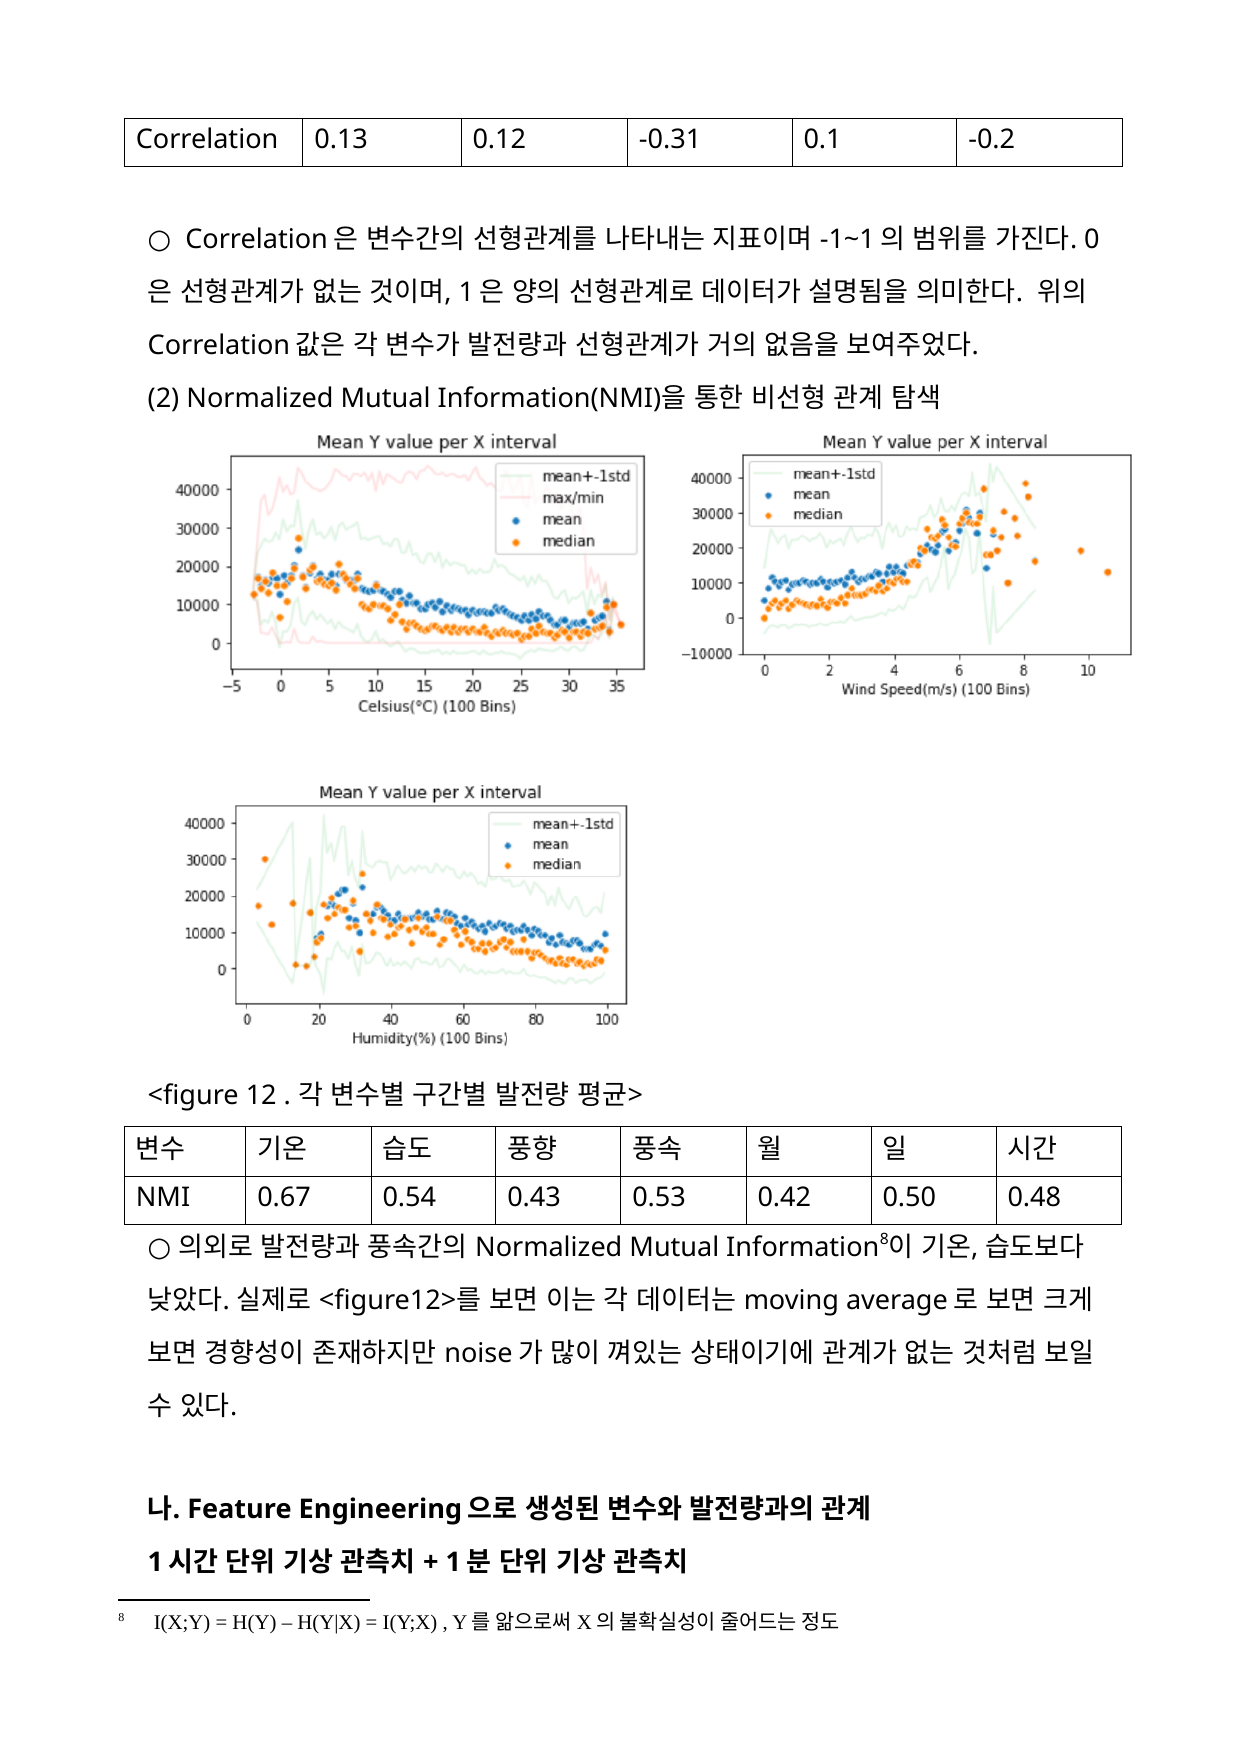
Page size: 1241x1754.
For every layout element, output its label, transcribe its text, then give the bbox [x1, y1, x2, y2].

table_header 풍속 [621, 1127, 746, 1176]
table_cell 0.53 [621, 1177, 746, 1224]
picture [169, 427, 651, 716]
table_header 일 [872, 1127, 996, 1176]
table_cell NMI [125, 1177, 245, 1224]
table_cell 0.50 [872, 1177, 996, 1224]
table_cell 0.43 [496, 1177, 620, 1224]
table_cell -0.2 [957, 119, 1122, 166]
table_header 월 [747, 1127, 871, 1176]
text ○ Correlation은 변수간의 선형관계를 나타내는 지표이며 -1~1의 범위를 가진다. 0은 선형관계가 없는 것이며, 1은 양의 선형관계로 데이터가 설명됨을 의미한다. 위의 Correlation값은 각 변수가 발전량과 선형관계가 거의 없음을 보여주었다. [147, 217, 1122, 362]
table_cell 0.42 [747, 1177, 871, 1224]
table_cell 0.67 [246, 1177, 371, 1224]
table_cell 0.48 [997, 1177, 1121, 1224]
table_cell Correlation [125, 119, 302, 166]
table_header 변수 [125, 1127, 245, 1176]
text ○ 의외로 발전량과 풍속간의 Normalized Mutual Information이 기온, 습도보다 낮았다. 실제로 <figure12>를 보면 이는 각 데이터는 moving average로 보면 크게 보면 경향성이 존재하지만 noise가 많이 껴있는 상태이기에 관계가 없는 것처럼 보일 수 있다. [147, 1225, 1122, 1423]
table_cell 0.13 [303, 119, 461, 166]
picture [179, 777, 632, 1047]
table_cell -0.31 [628, 119, 792, 166]
table_header 기온 [246, 1127, 371, 1176]
table_cell 0.1 [793, 119, 956, 166]
picture [682, 428, 1133, 699]
table_header 시간 [997, 1127, 1121, 1176]
text 나. Feature Engineering으로 생성된 변수와 발전량과의 관계 [147, 1487, 1122, 1526]
table_header 풍향 [496, 1127, 620, 1176]
text 1시간 단위 기상 관측치 + 1분 단위 기상 관측치 [147, 1540, 1122, 1579]
table_cell 0.54 [372, 1177, 495, 1224]
text (2) Normalized Mutual Information(NMI)을 통한 비선형 관계 탐색 [147, 376, 1122, 415]
table_cell 0.12 [462, 119, 627, 166]
table_header 습도 [372, 1127, 495, 1176]
